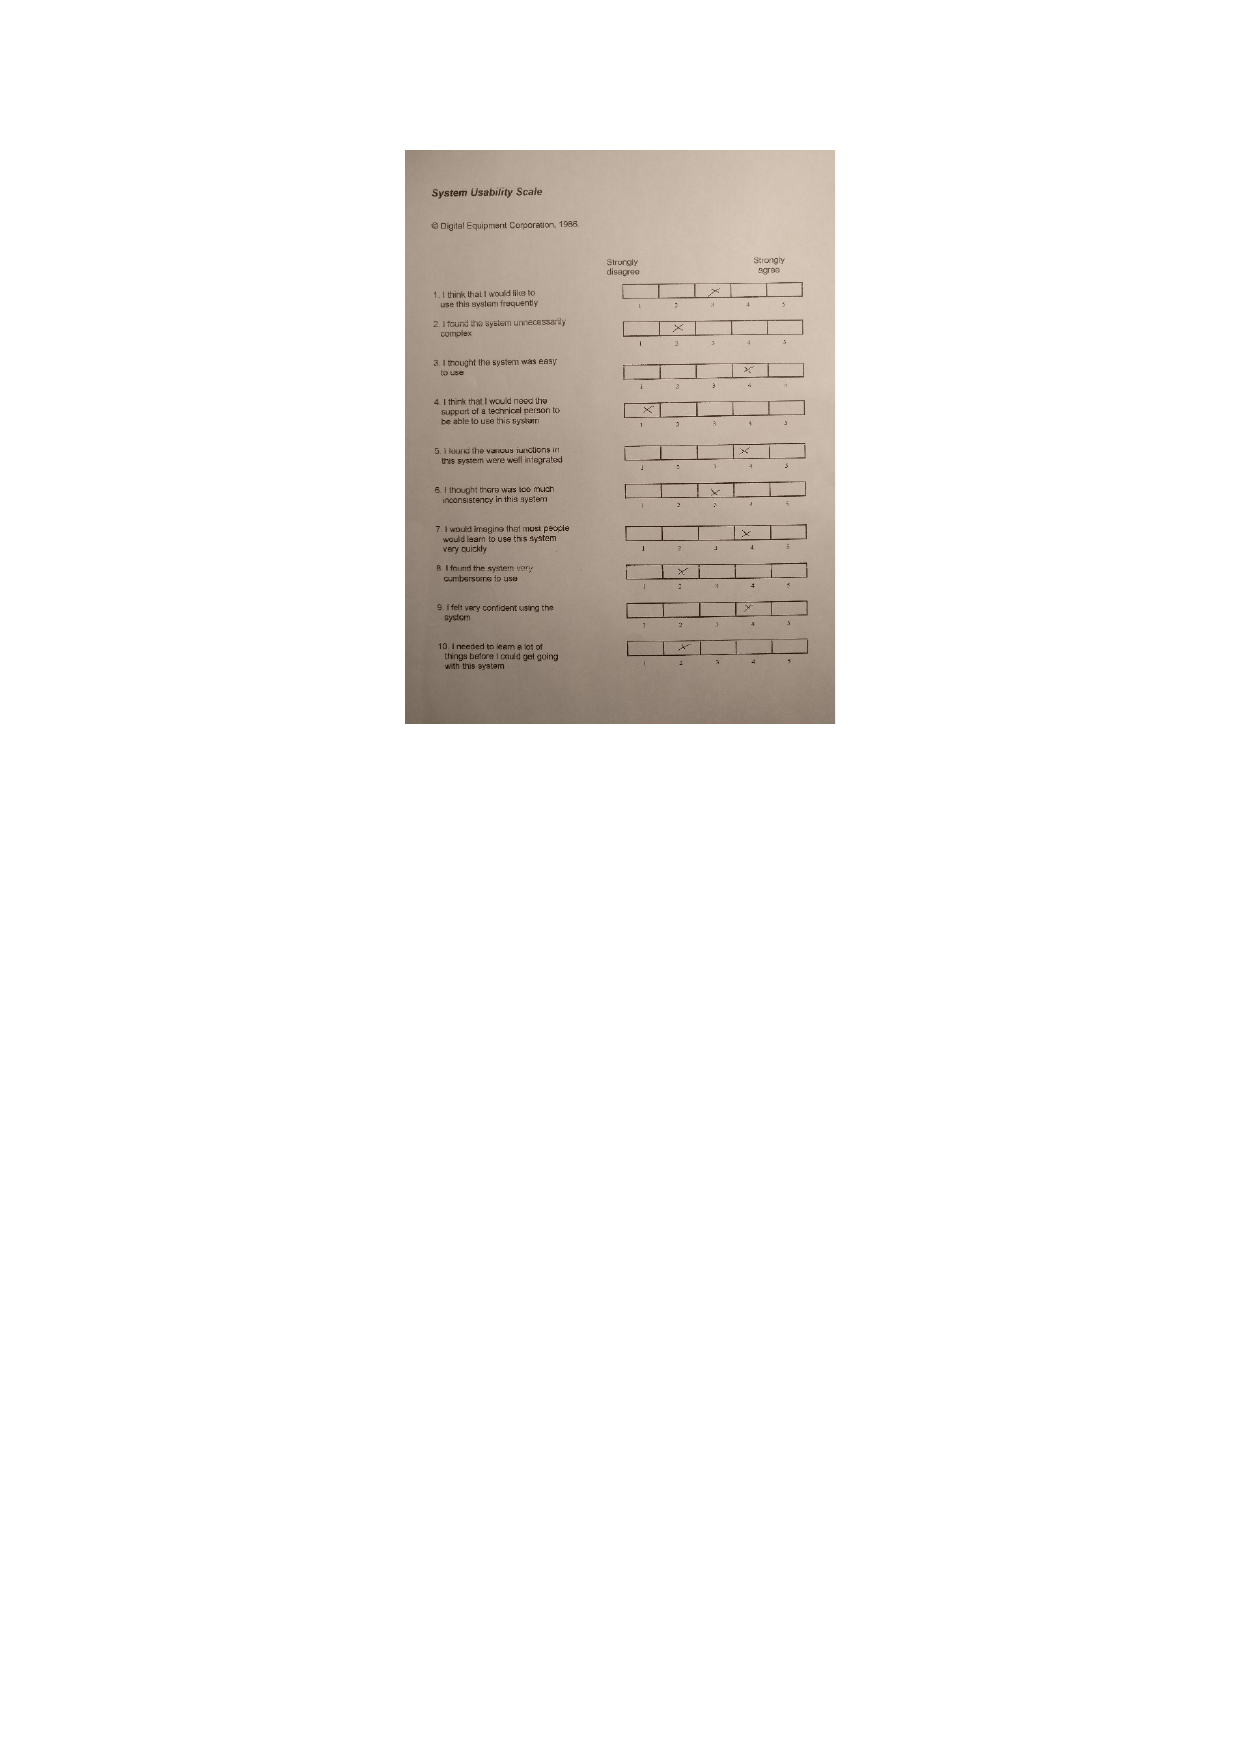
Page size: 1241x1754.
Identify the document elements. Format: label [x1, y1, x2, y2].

picture [405, 150, 836, 724]
